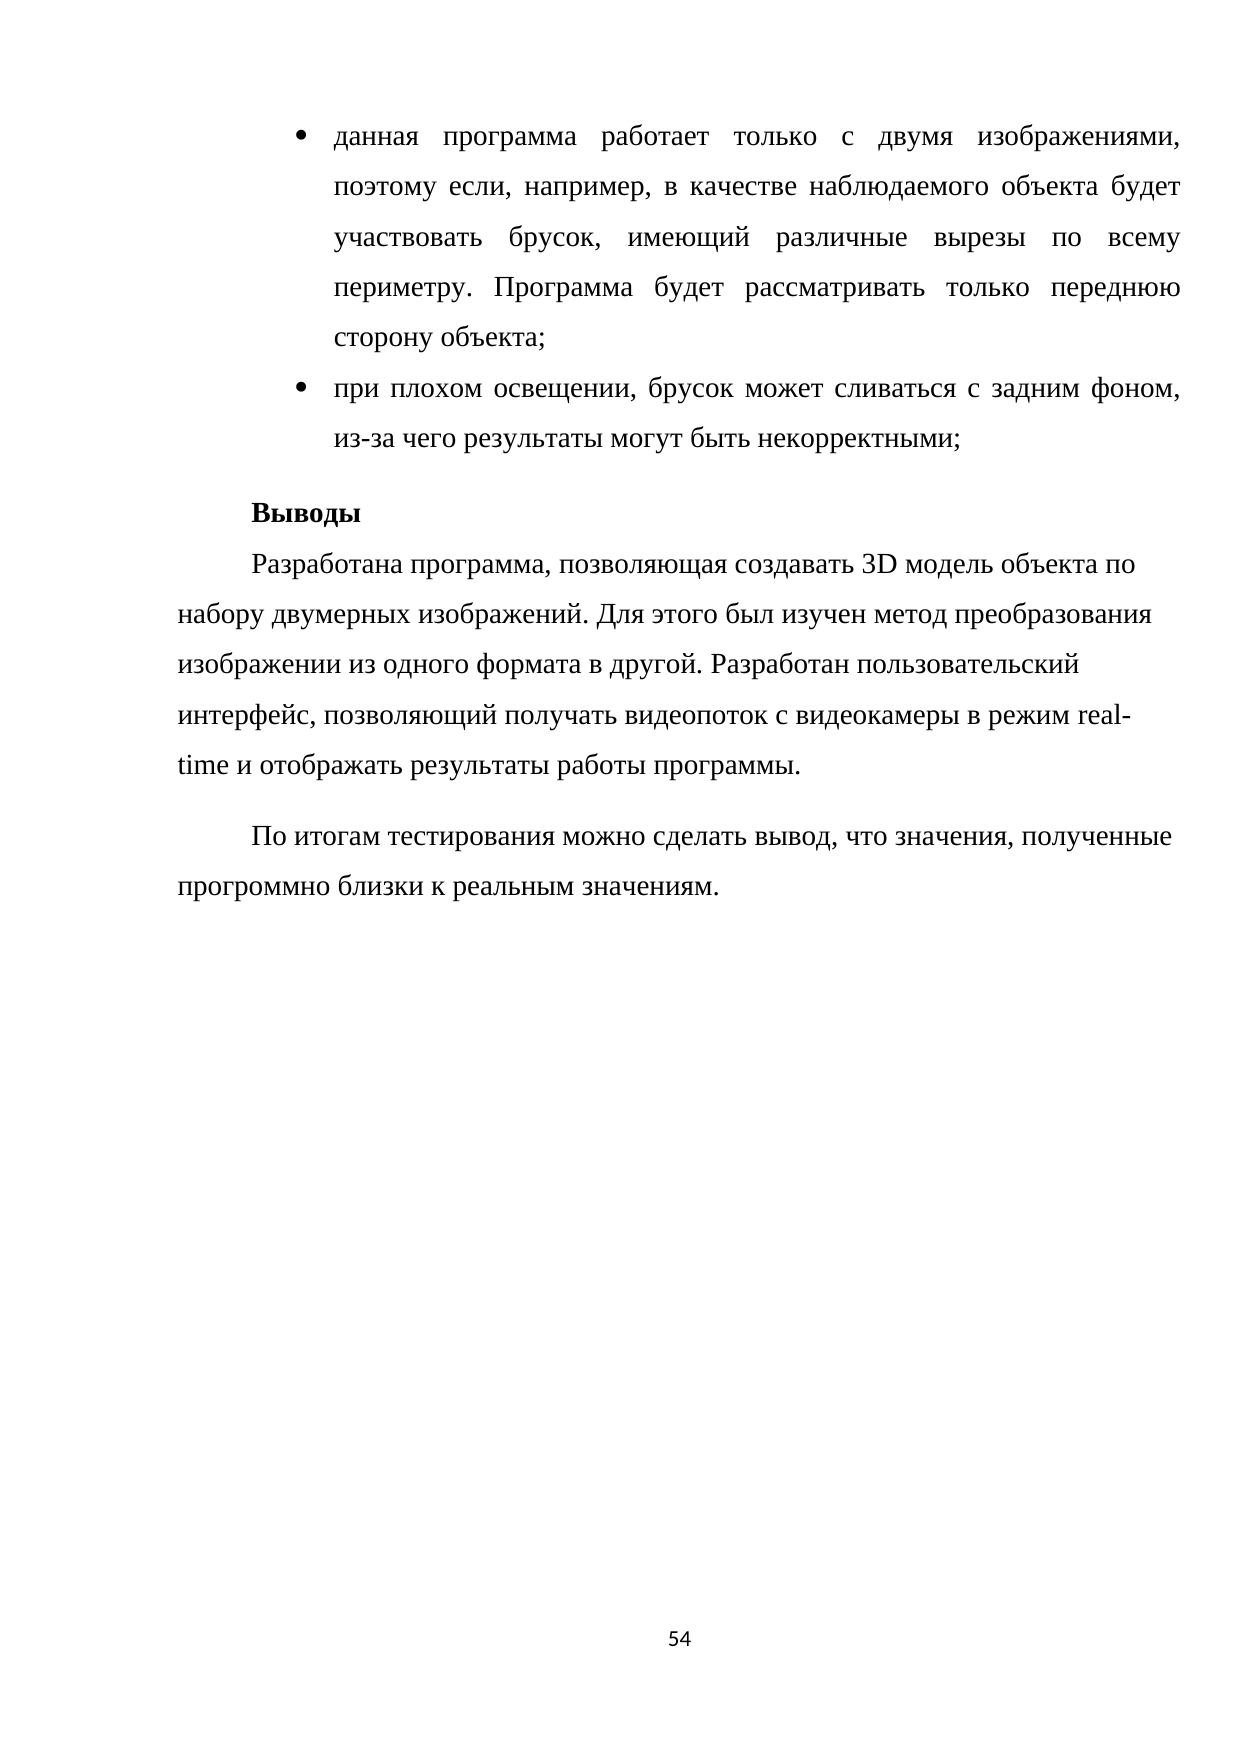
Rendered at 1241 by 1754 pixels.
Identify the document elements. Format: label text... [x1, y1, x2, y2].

text Разработана программа, позволяющая создавать 3D модель объекта по набору двумерных изображений. Для этого был изучен метод преобразования изображении из одного формата в другой. Разработан пользовательский интерфейс, позволяющий получать видеопоток с видеокамеры в режим real-time и отображать результаты работы программы. [177, 546, 1181, 781]
text По итогам тестирования можно сделать вывод, что значения, полученные прогроммно близки к реальным значениям. [177, 818, 1181, 902]
list при плохом освещении, брусок может сливаться с задним фоном, из-за чего результаты могут быть некорректными; [296, 370, 1181, 454]
list данная программа работает только с двумя изображениями, поэтому если, например, в качестве наблюдаемого объекта будет участвовать брусок, имеющий различные вырезы по всему периметру. Программа будет рассматривать только переднюю сторону объекта; [296, 118, 1181, 353]
subtitle Выводы [177, 496, 1181, 529]
